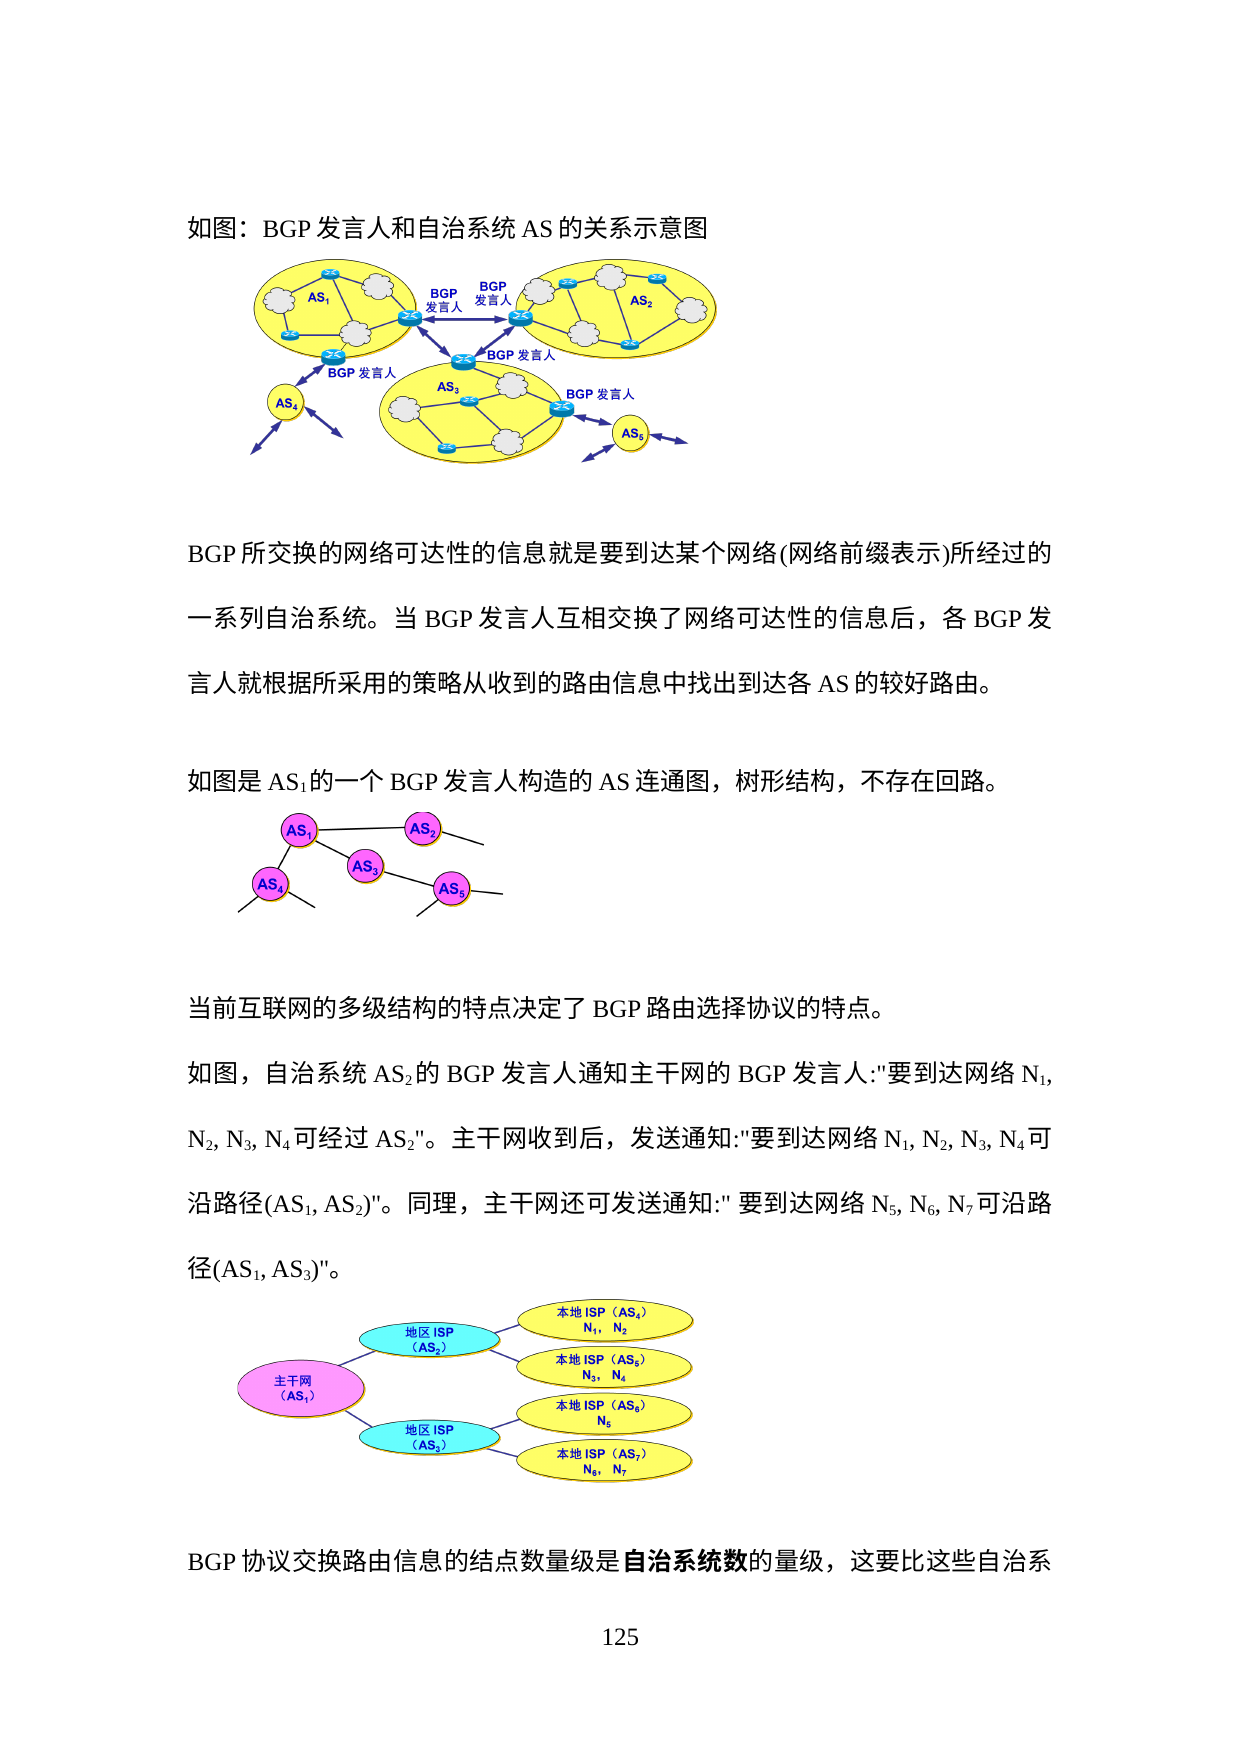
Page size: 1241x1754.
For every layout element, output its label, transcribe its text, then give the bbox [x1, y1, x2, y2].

picture [237, 1299, 694, 1484]
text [187, 1527, 1053, 1592]
text 如图，自治系统AS2的BGP发言人通知主干网的BGP发言人:"要到达网络N1, N2, N3, N4可经过AS2"。主干网收到后，发送通知:"要到达网络N1, N2, N3, N4可沿路径(AS1, AS2)"。同理，主干网还可发送通知:" 要到达网络N5, N6, N7可沿路径(AS1, AS3)"。 [187, 1039, 1053, 1299]
picture [237, 812, 504, 917]
text 当前互联网的多级结构的特点决定了BGP路由选择协议的特点。 [187, 974, 1053, 1039]
picture [237, 259, 717, 475]
text 如图：BGP发言人和自治系统AS的关系示意图 [187, 194, 1053, 259]
text BGP所交换的网络可达性的信息就是要到达某个网络(网络前缀表示)所经过的一系列自治系统。当BGP发言人互相交换了网络可达性的信息后，各BGP发言人就根据所采用的策略从收到的路由信息中找出到达各AS的较好路由。 [187, 519, 1053, 714]
text 如图是AS1的一个BGP发言人构造的AS连通图，树形结构，不存在回路。 [187, 747, 1053, 812]
